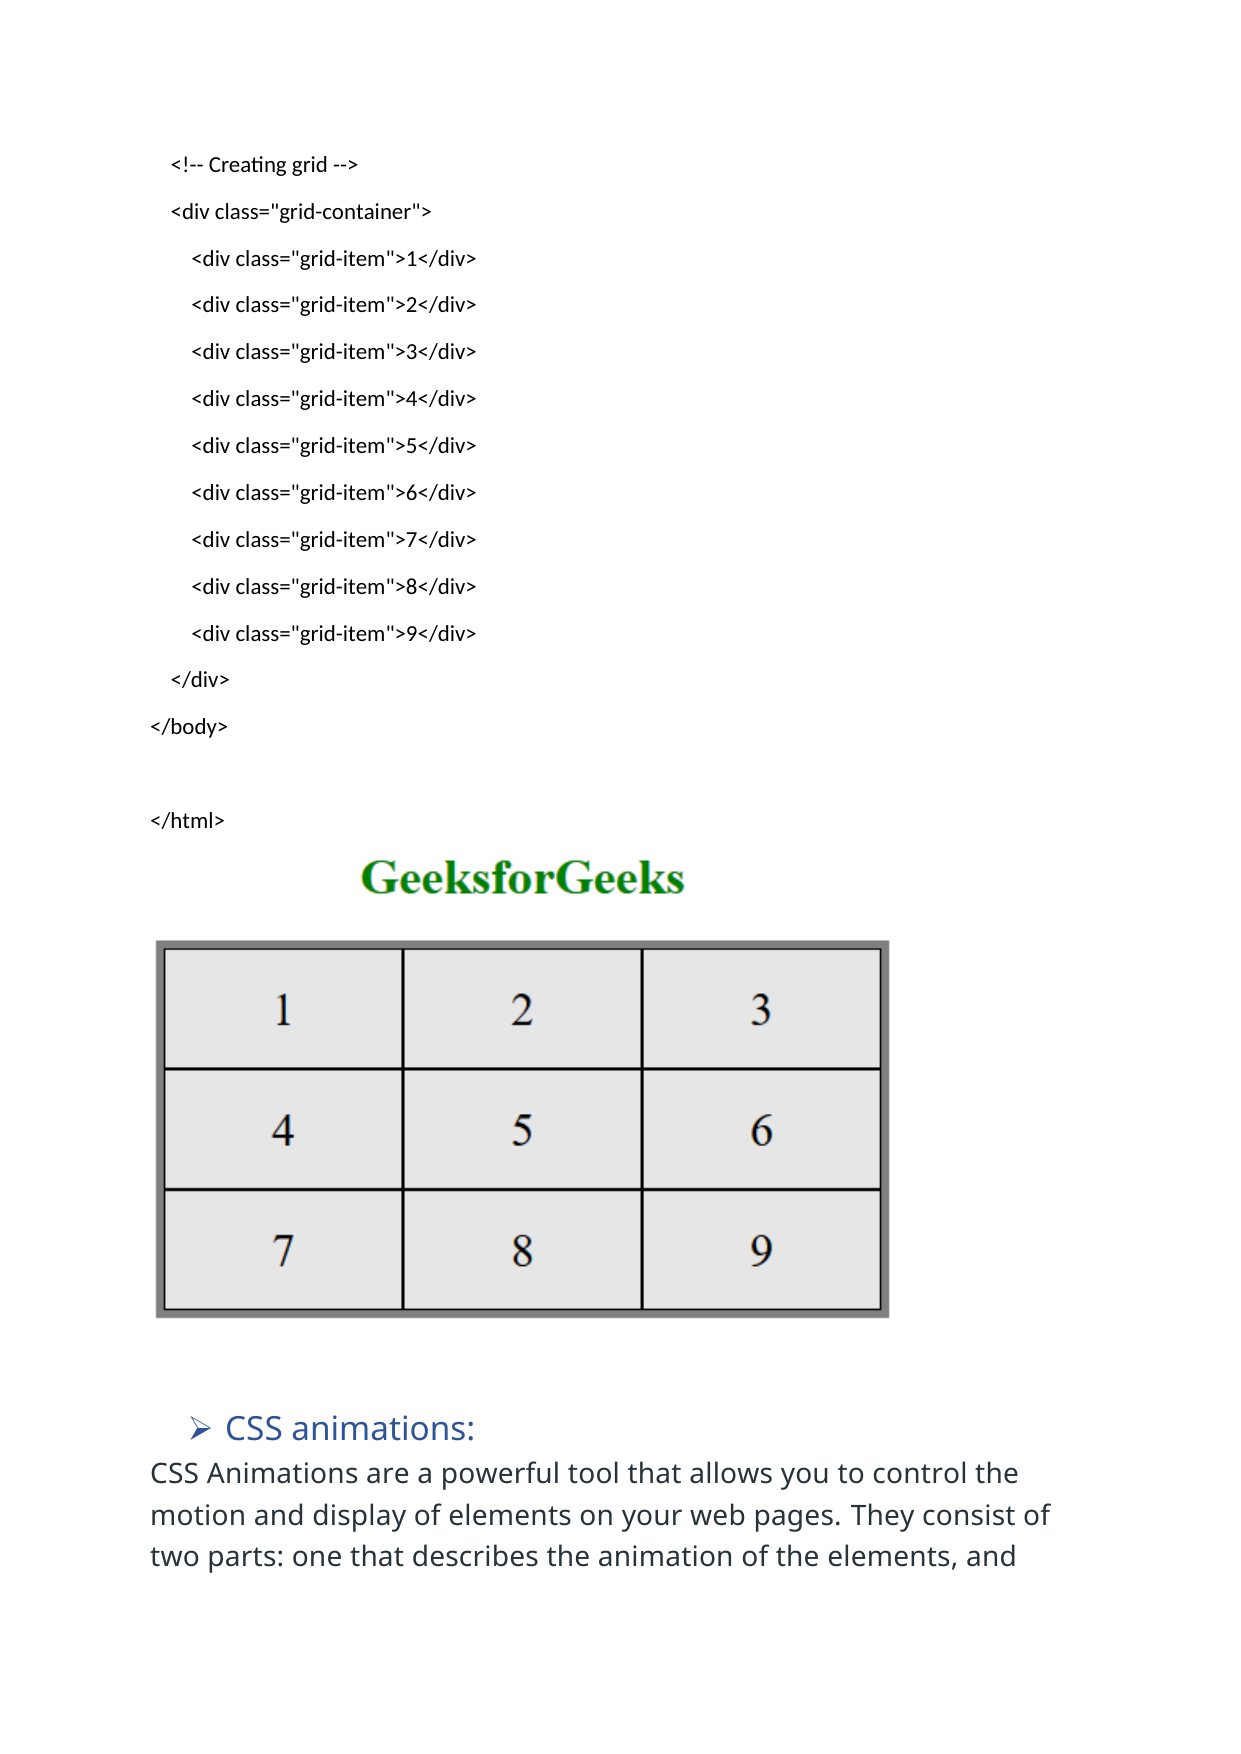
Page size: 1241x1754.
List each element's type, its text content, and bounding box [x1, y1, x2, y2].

text <div class="grid-item">9</div> [150, 619, 1090, 647]
text <div class="grid-item">2</div> [150, 291, 1090, 319]
picture [150, 853, 891, 1323]
text </body> [150, 712, 1090, 741]
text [150, 1454, 1090, 1575]
text </div> [150, 666, 1090, 694]
subtitle CSS animations: [187, 1405, 1090, 1450]
text <div class="grid-item">1</div> [150, 244, 1090, 272]
text </html> [150, 806, 1090, 834]
text <div class="grid-item">8</div> [150, 572, 1090, 600]
text <div class="grid-item">7</div> [150, 525, 1090, 553]
text <div class="grid-item">4</div> [150, 384, 1090, 412]
text <div class="grid-item">6</div> [150, 478, 1090, 506]
text <div class="grid-container"> [150, 197, 1090, 225]
text <div class="grid-item">5</div> [150, 431, 1090, 459]
text <!-- Creating grid --> [150, 150, 1090, 178]
text <div class="grid-item">3</div> [150, 337, 1090, 366]
